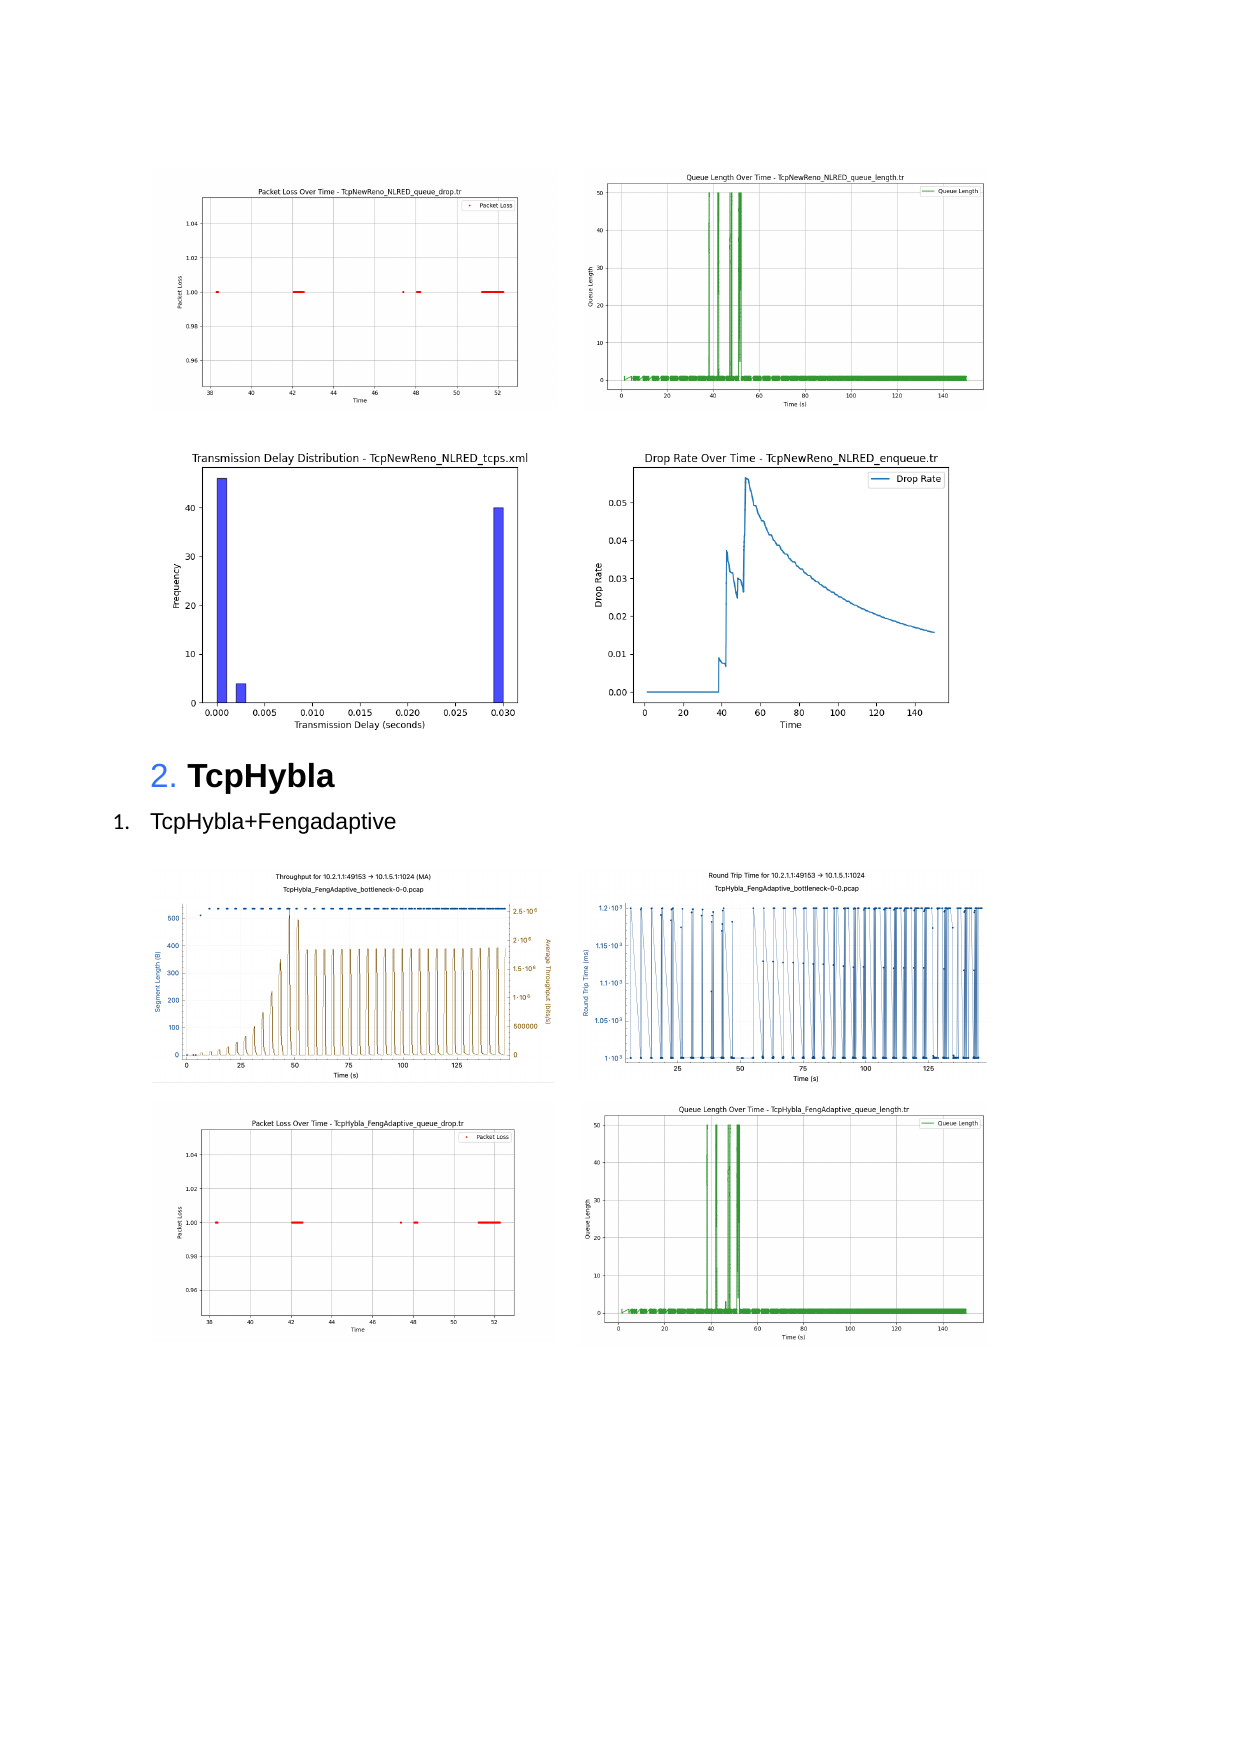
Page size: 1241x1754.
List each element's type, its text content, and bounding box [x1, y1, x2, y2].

picture [582, 430, 989, 736]
table_header [567, 853, 1001, 1367]
picture [151, 430, 558, 736]
table_header [570, 150, 1001, 756]
table_header [139, 150, 570, 756]
picture [152, 1100, 554, 1342]
picture [152, 871, 554, 1083]
list TcpHybla+Fengadaptive [112, 807, 1090, 835]
picture [582, 168, 989, 413]
picture [579, 871, 989, 1083]
picture [151, 168, 558, 413]
picture [579, 1100, 989, 1346]
table_header [139, 853, 567, 1367]
